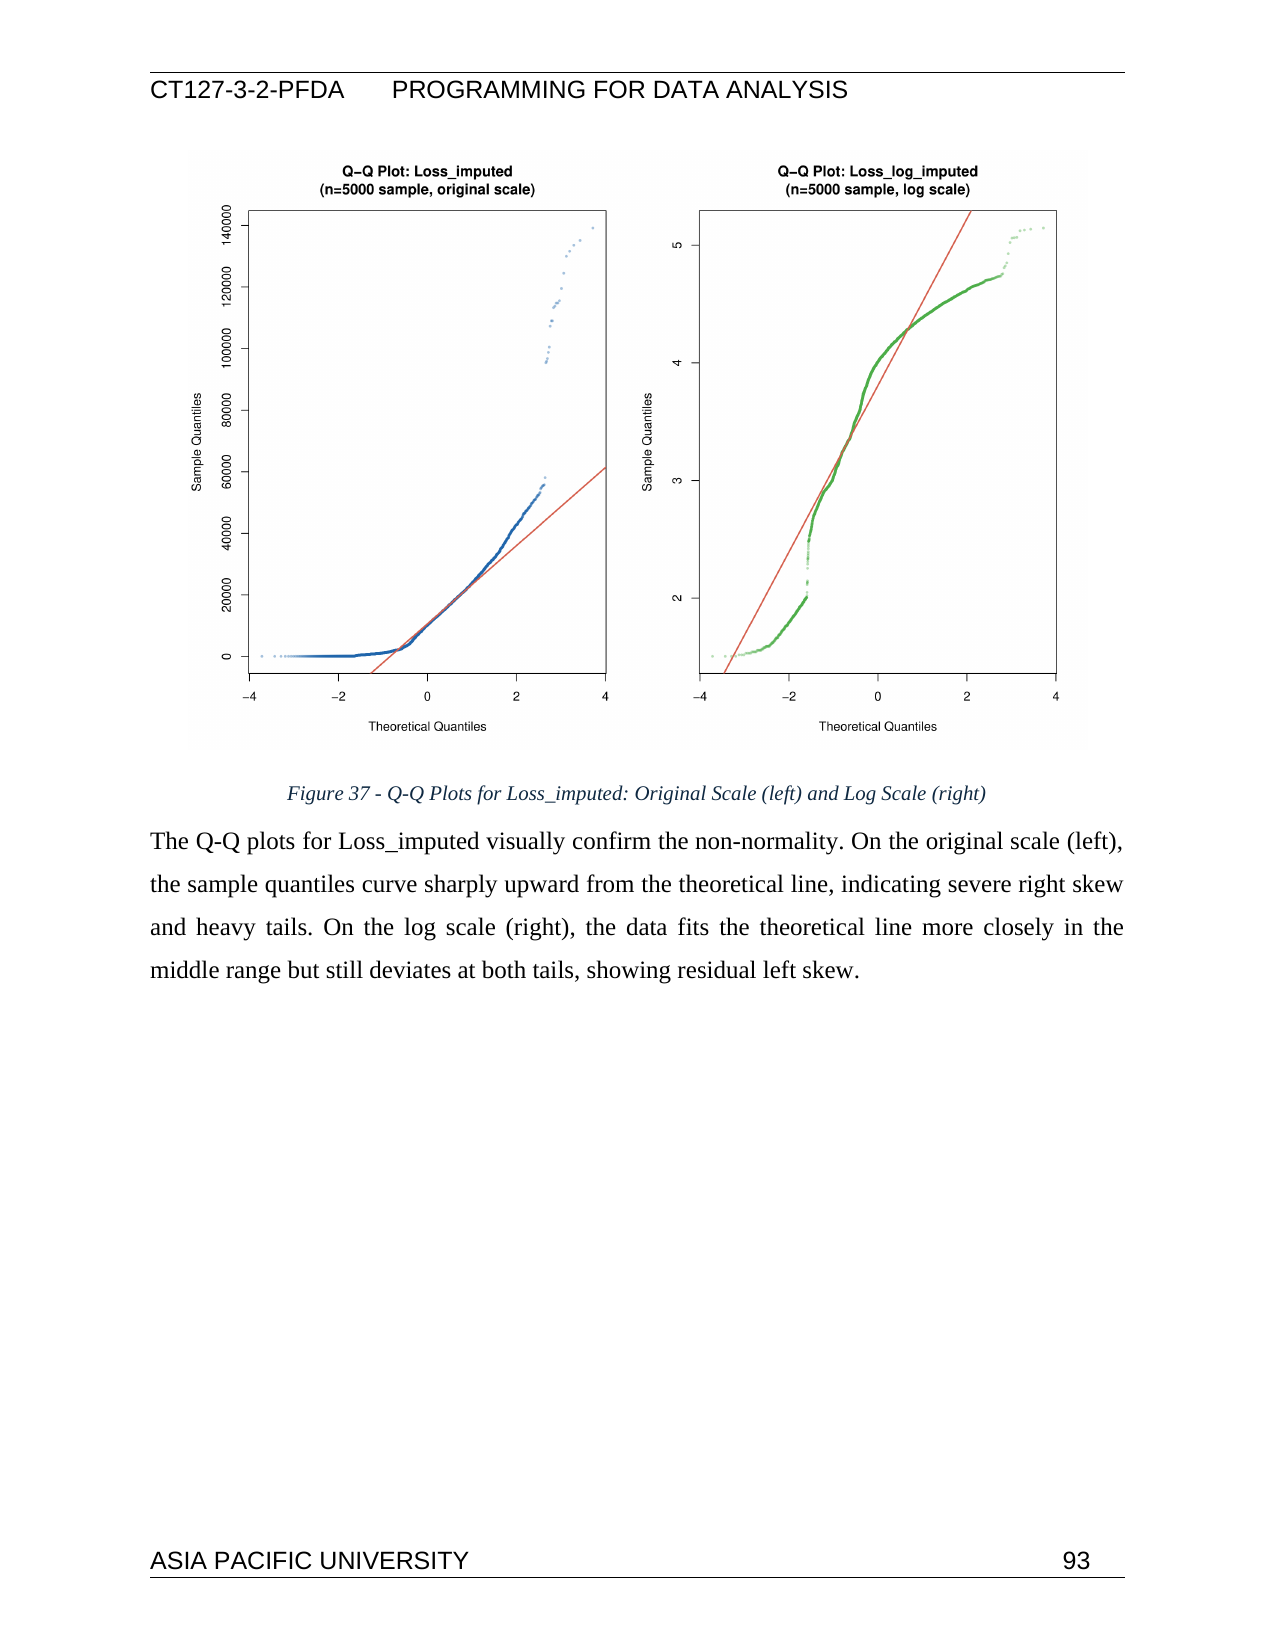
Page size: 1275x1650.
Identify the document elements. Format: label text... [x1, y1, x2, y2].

text The Q-Q plots for Loss_imputed visually confirm the non-normality. On the original scale (left), the sample quantiles curve sharply upward from the theoretical line, indicating severe right skew and heavy tails. On the log scale (right), the data fits the theoretical line more closely in the middle range but still deviates at both tails, showing residual left skew. [150, 826, 1125, 984]
picture [187, 150, 1088, 750]
text Figure 37 - Q-Q Plots for Loss_imputed: Original Scale (left) and Log Scale (right) [150, 781, 1125, 805]
